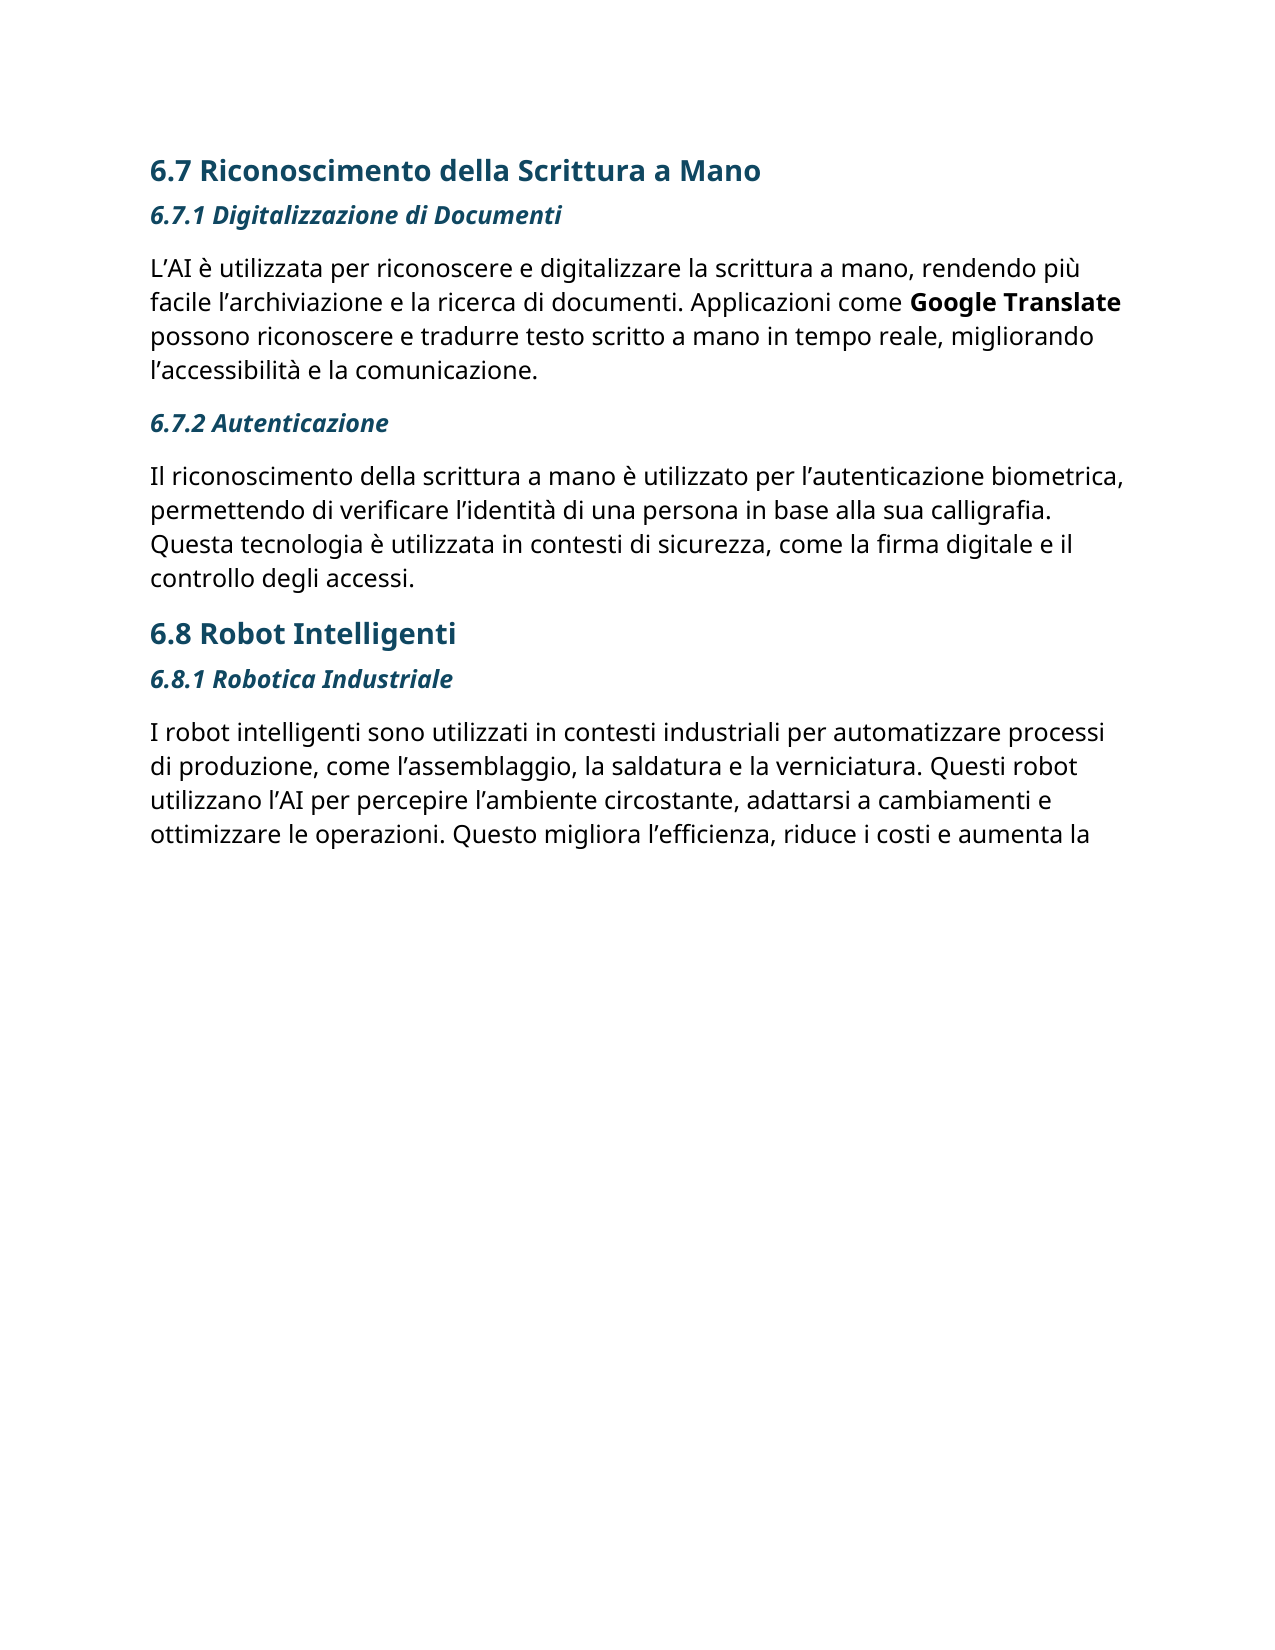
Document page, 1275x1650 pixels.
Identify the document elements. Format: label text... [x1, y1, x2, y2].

subtitle 6.8.1 Robotica Industriale [150, 662, 1125, 696]
text I robot intelligenti sono utilizzati in contesti industriali per automatizzare processi di produzione, come l’assemblaggio, la saldatura e la verniciatura. Questi robot utilizzano l’AI per percepire l’ambiente circostante, adattarsi a cambiamenti e ottimizzare le operazioni. Questo migliora l’efficienza, riduce i costi e aumenta la qualità dei prodotti. [150, 714, 1125, 851]
subtitle 6.8 Robot Intelligenti [150, 614, 1125, 653]
subtitle 6.7 Riconoscimento della Scrittura a Mano [150, 150, 1125, 190]
text L’AI è utilizzata per riconoscere e digitalizzare la scrittura a mano, rendendo più facile l’archiviazione e la ricerca di documenti. Applicazioni come Google Translate possono riconoscere e tradurre testo scritto a mano in tempo reale, migliorando l’accessibilità e la comunicazione. [150, 251, 1125, 387]
text Il riconoscimento della scrittura a mano è utilizzato per l’autenticazione biometrica, permettendo di verificare l’identità di una persona in base alla sua calligrafia. Questa tecnologia è utilizzata in contesti di sicurezza, come la firma digitale e il controllo degli accessi. [150, 459, 1125, 595]
subtitle 6.7.2 Autenticazione [150, 406, 1125, 440]
subtitle 6.7.1 Digitalizzazione di Documenti [150, 198, 1125, 232]
